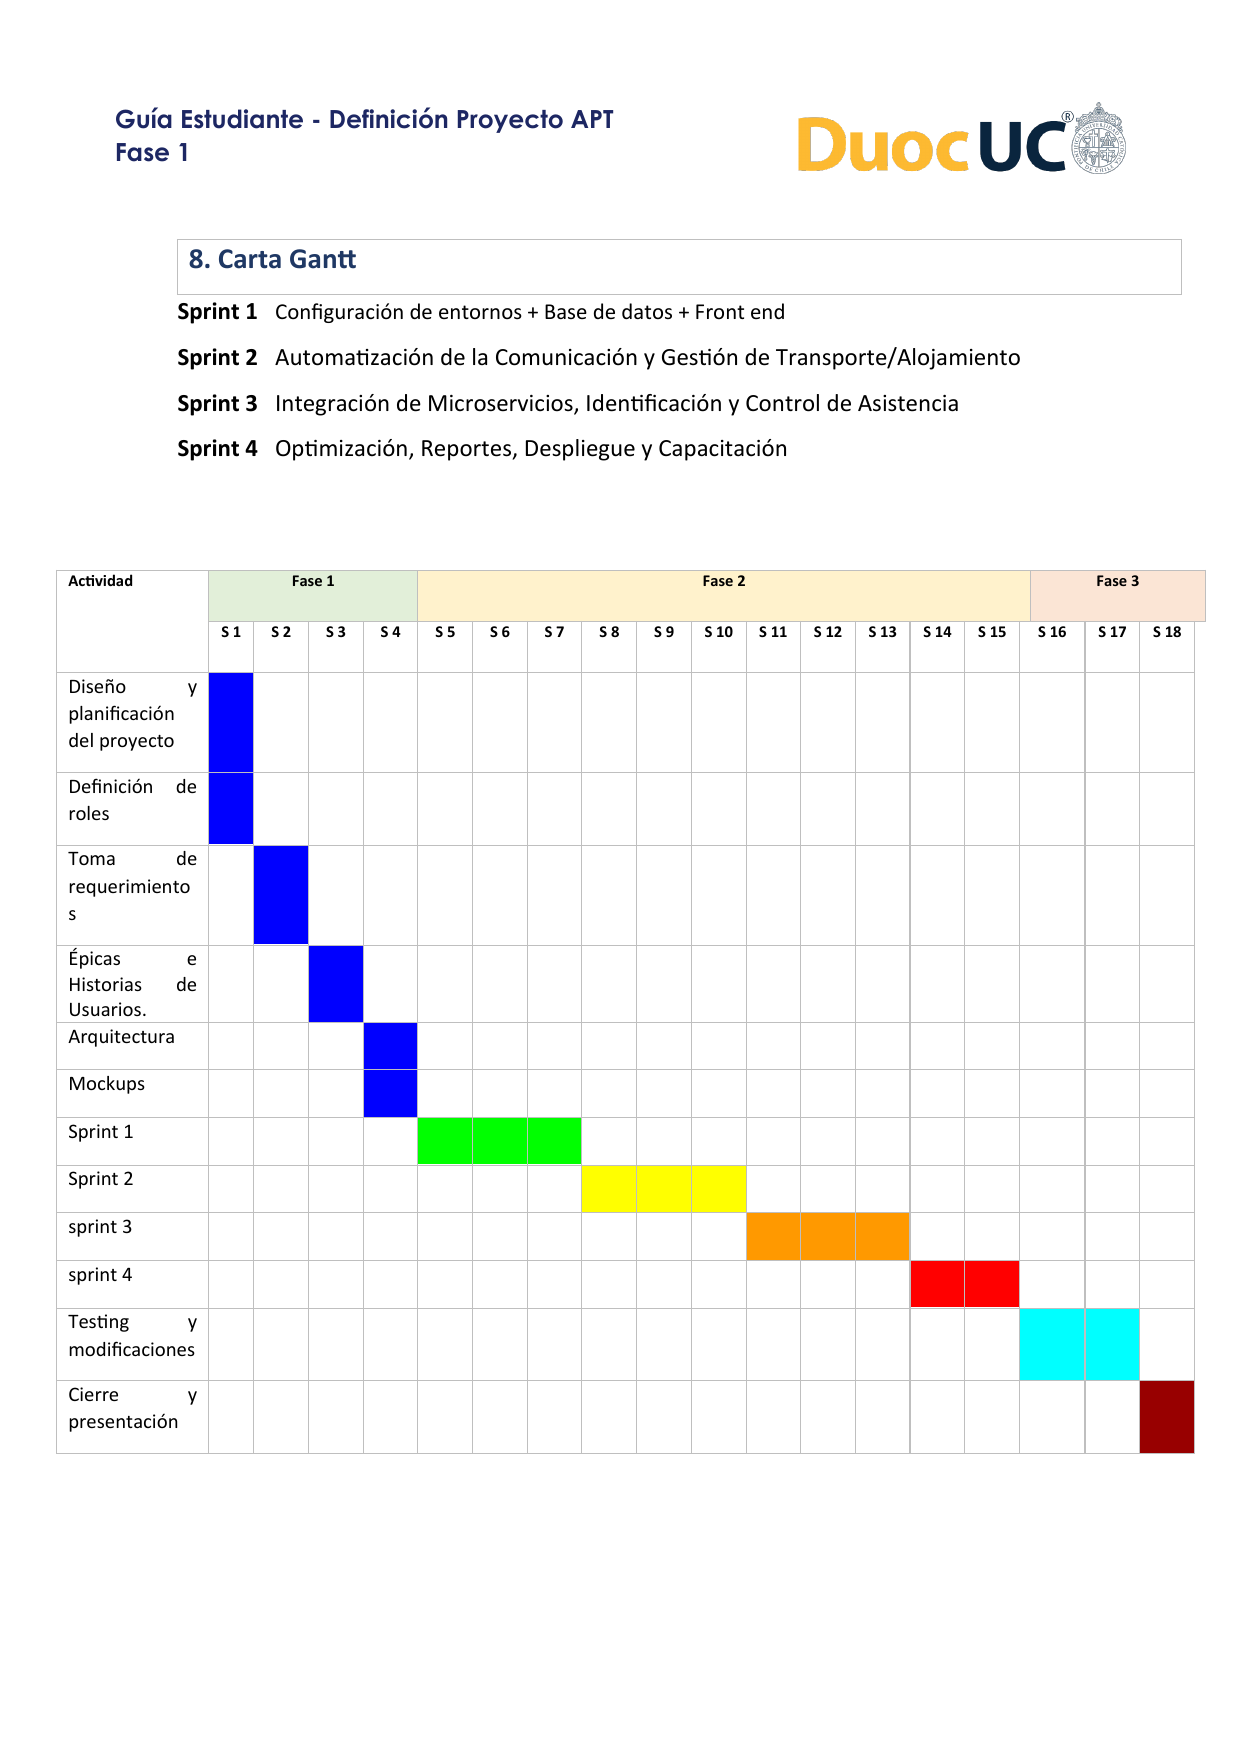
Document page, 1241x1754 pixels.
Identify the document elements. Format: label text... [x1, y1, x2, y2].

table_cell S 16 [1020, 622, 1084, 672]
table_header Fase 1 [209, 571, 417, 621]
table_cell [747, 773, 800, 844]
table_cell [856, 846, 909, 944]
table_header Fase 3 [1031, 571, 1205, 621]
table_cell [692, 846, 746, 944]
table_cell [364, 1118, 417, 1164]
table_cell [637, 1309, 691, 1380]
table_cell [801, 1118, 855, 1164]
table_header Actividad [57, 571, 208, 672]
table_cell [364, 673, 417, 772]
table_cell [965, 673, 1019, 772]
table_cell [856, 1381, 909, 1453]
table_cell sprint 4 [57, 1261, 208, 1307]
table_cell [418, 1381, 472, 1453]
table_cell [473, 1023, 527, 1069]
table_cell [528, 1309, 581, 1380]
table_cell [747, 1070, 800, 1117]
table_cell [856, 1023, 909, 1069]
table_cell [254, 946, 308, 1022]
table_cell [911, 673, 964, 772]
table_cell S 5 [418, 622, 472, 672]
table_cell [582, 1166, 636, 1212]
table_cell [637, 846, 691, 944]
table_cell [1086, 946, 1139, 1022]
table_cell S 14 [911, 622, 964, 672]
table_cell [1020, 1213, 1084, 1260]
table_cell [1140, 1023, 1194, 1069]
table_cell [856, 1261, 909, 1307]
table_cell [692, 1213, 746, 1260]
table_cell [418, 1261, 472, 1307]
table_cell [364, 1309, 417, 1380]
table_cell Sprint 2 [57, 1166, 208, 1212]
table_cell [528, 673, 581, 772]
table_cell [209, 846, 253, 944]
table_cell [637, 1213, 691, 1260]
table_cell [965, 1213, 1019, 1260]
table_cell [209, 1213, 253, 1260]
table_cell S 8 [582, 622, 636, 672]
table_cell [856, 673, 909, 772]
table_cell [965, 846, 1019, 944]
table_cell [637, 673, 691, 772]
table_cell [965, 1309, 1019, 1380]
table_cell [911, 846, 964, 944]
table_cell [801, 773, 855, 844]
table_cell [965, 773, 1019, 844]
table_cell [801, 1166, 855, 1212]
table_cell S 10 [692, 622, 746, 672]
table_cell [528, 1213, 581, 1260]
table_cell S 12 [801, 622, 855, 672]
text Sprint 1 Configuración de entornos + Base de datos + Front end [177, 295, 1063, 326]
table_cell S 3 [309, 622, 363, 672]
table_cell [637, 1166, 691, 1212]
table_cell [1020, 1118, 1084, 1164]
table_cell [582, 846, 636, 944]
table_cell [747, 1166, 800, 1212]
table_cell [1086, 1023, 1139, 1069]
table_cell [911, 1381, 964, 1453]
table_cell [1140, 1309, 1194, 1380]
table_cell [364, 1166, 417, 1212]
picture [798, 102, 1126, 174]
table_cell [1086, 1309, 1139, 1380]
table_cell [637, 1070, 691, 1117]
table_cell [1140, 1261, 1194, 1307]
table_cell S 18 [1140, 622, 1194, 672]
table_cell [418, 1309, 472, 1380]
table_cell [747, 1213, 800, 1260]
table_cell [209, 1118, 253, 1164]
table_cell [254, 673, 308, 772]
table_cell [637, 1381, 691, 1453]
table_cell [965, 946, 1019, 1022]
table_cell [254, 1381, 308, 1453]
table_cell [209, 946, 253, 1022]
table_cell [692, 1118, 746, 1164]
table_cell [528, 1070, 581, 1117]
table_cell [692, 773, 746, 844]
table_cell [965, 1166, 1019, 1212]
table_cell [528, 1261, 581, 1307]
table_cell Toma de requerimientos [57, 846, 208, 944]
table_cell [692, 1261, 746, 1307]
table_cell [911, 946, 964, 1022]
table_cell [582, 673, 636, 772]
table_cell [1140, 1381, 1194, 1453]
table_cell [911, 1166, 964, 1212]
table_cell [473, 1381, 527, 1453]
table_cell [692, 1023, 746, 1069]
table_cell [309, 773, 363, 844]
table_cell [856, 1166, 909, 1212]
table_cell [692, 1309, 746, 1380]
table_cell [309, 1070, 363, 1117]
table_cell [747, 946, 800, 1022]
table_cell [254, 1309, 308, 1380]
table_cell [1020, 1381, 1084, 1453]
table_cell Diseño y planificación del proyecto [57, 673, 208, 772]
table_cell [747, 1309, 800, 1380]
table_cell [528, 1381, 581, 1453]
table_cell [1020, 1023, 1084, 1069]
table_cell [418, 673, 472, 772]
table_cell [911, 773, 964, 844]
table_cell [801, 946, 855, 1022]
table_cell [582, 1118, 636, 1164]
table_cell [1020, 946, 1084, 1022]
table_cell [965, 1023, 1019, 1069]
table_cell [582, 1381, 636, 1453]
table_cell [801, 1381, 855, 1453]
table_cell [637, 1261, 691, 1307]
table_cell [254, 773, 308, 844]
table_cell [209, 1070, 253, 1117]
table_cell [911, 1023, 964, 1069]
table_cell [965, 1070, 1019, 1117]
table_cell [254, 846, 308, 944]
table_cell [1086, 1213, 1139, 1260]
table_cell [1140, 946, 1194, 1022]
table_cell [528, 1118, 581, 1164]
table_cell [1020, 1261, 1084, 1307]
table_cell [801, 673, 855, 772]
table_cell [1086, 1381, 1139, 1453]
table_cell Mockups [57, 1070, 208, 1117]
table_cell [1086, 1118, 1139, 1164]
table_cell [418, 1118, 472, 1164]
table_cell [856, 946, 909, 1022]
table_cell [418, 1166, 472, 1212]
table_header Fase 2 [418, 571, 1030, 621]
table_cell [1140, 846, 1194, 944]
table_cell [1140, 1118, 1194, 1164]
table_cell [473, 1166, 527, 1212]
table_cell [1086, 1261, 1139, 1307]
table_cell [254, 1213, 308, 1260]
table_cell Sprint 1 [57, 1118, 208, 1164]
table_cell [637, 1118, 691, 1164]
table_cell Épicas e Historias de Usuarios. [57, 946, 208, 1022]
table_cell [364, 946, 417, 1022]
table_cell [364, 1070, 417, 1117]
table_cell [528, 946, 581, 1022]
table_cell S 4 [364, 622, 417, 672]
table_cell [309, 946, 363, 1022]
table_cell [1086, 846, 1139, 944]
table_cell [637, 946, 691, 1022]
table_cell [582, 1309, 636, 1380]
table_cell [911, 1070, 964, 1117]
table_cell [309, 1166, 363, 1212]
table_cell [1020, 1166, 1084, 1212]
table_cell [473, 1118, 527, 1164]
table_cell [473, 846, 527, 944]
table_cell S 7 [528, 622, 581, 672]
table_cell [209, 673, 253, 772]
table_cell [692, 673, 746, 772]
table_cell [209, 1309, 253, 1380]
table_cell [747, 1118, 800, 1164]
table_cell [528, 846, 581, 944]
table_cell [911, 1309, 964, 1380]
table_cell [582, 773, 636, 844]
table_cell [209, 1023, 253, 1069]
table_cell [473, 946, 527, 1022]
table_cell [1020, 673, 1084, 772]
table_cell [582, 1023, 636, 1069]
table_cell [801, 1309, 855, 1380]
table_cell [637, 1023, 691, 1069]
table_cell S 9 [637, 622, 691, 672]
table_cell [911, 1261, 964, 1307]
table_cell [364, 1213, 417, 1260]
table_cell [309, 1118, 363, 1164]
table_cell [582, 1261, 636, 1307]
table_cell [418, 846, 472, 944]
text Sprint 2 Automatización de la Comunicación y Gestión de Transporte/Alojamiento [177, 341, 1063, 371]
table_cell [582, 1213, 636, 1260]
table_cell [309, 846, 363, 944]
table_cell [692, 1070, 746, 1117]
table_cell [637, 773, 691, 844]
table_cell [309, 1381, 363, 1453]
table_cell [209, 1166, 253, 1212]
table_cell [209, 1381, 253, 1453]
table_cell [747, 846, 800, 944]
table_cell [309, 673, 363, 772]
table_cell [254, 1070, 308, 1117]
table_cell [747, 1023, 800, 1069]
table_cell S 13 [856, 622, 909, 672]
table_cell [473, 1213, 527, 1260]
table_cell [364, 1381, 417, 1453]
table_cell [692, 946, 746, 1022]
table_cell [856, 1118, 909, 1164]
table_cell [309, 1213, 363, 1260]
table_cell [1020, 773, 1084, 844]
table_cell [209, 773, 253, 844]
table_cell [254, 1118, 308, 1164]
table_cell Definición de roles [57, 773, 208, 844]
table_cell [856, 773, 909, 844]
table_cell [801, 1070, 855, 1117]
table_cell [1020, 1309, 1084, 1380]
table_cell [364, 1261, 417, 1307]
table_cell [418, 946, 472, 1022]
text Sprint 3 Integración de Microservicios, Identificación y Control de Asistencia [177, 387, 1063, 417]
table_cell S 15 [965, 622, 1019, 672]
table_cell S 6 [473, 622, 527, 672]
table_cell [856, 1070, 909, 1117]
table_cell [801, 1023, 855, 1069]
table_cell [1140, 1213, 1194, 1260]
table_cell [254, 1023, 308, 1069]
table_cell [801, 1261, 855, 1307]
table_cell [309, 1261, 363, 1307]
table_header 8. Carta Gantt [178, 240, 1181, 294]
table_cell [364, 773, 417, 844]
table_cell [473, 673, 527, 772]
table_cell [1086, 673, 1139, 772]
table_cell [473, 1261, 527, 1307]
table_cell S 17 [1086, 622, 1139, 672]
table_cell [364, 1023, 417, 1069]
table_cell [1020, 846, 1084, 944]
table_cell [209, 1261, 253, 1307]
table_cell [473, 1070, 527, 1117]
table_cell [418, 1213, 472, 1260]
table_cell [747, 1381, 800, 1453]
table_cell [856, 1309, 909, 1380]
table_cell [582, 946, 636, 1022]
table_cell [473, 773, 527, 844]
table_cell [309, 1023, 363, 1069]
table_cell [364, 846, 417, 944]
table_cell [309, 1309, 363, 1380]
table_cell S 1 [209, 622, 253, 672]
table_cell [418, 1070, 472, 1117]
table_cell [1086, 773, 1139, 844]
table_cell [528, 1166, 581, 1212]
table_cell [254, 1261, 308, 1307]
table_cell [528, 1023, 581, 1069]
table_cell [801, 1213, 855, 1260]
table_cell [692, 1166, 746, 1212]
table_cell [1140, 1070, 1194, 1117]
table_cell [418, 773, 472, 844]
text Sprint 4 Optimización, Reportes, Despliegue y Capacitación [177, 432, 1063, 463]
table_cell [1086, 1166, 1139, 1212]
table_cell [1020, 1070, 1084, 1117]
table_cell Cierre y presentación [57, 1381, 208, 1453]
table_cell [911, 1118, 964, 1164]
table_cell [965, 1118, 1019, 1164]
table_cell [911, 1213, 964, 1260]
table_cell [747, 1261, 800, 1307]
table_cell Testing y modificaciones [57, 1309, 208, 1380]
table_cell [254, 1166, 308, 1212]
table_cell Arquitectura [57, 1023, 208, 1069]
table_cell [528, 773, 581, 844]
table_cell [965, 1261, 1019, 1307]
table_cell [1140, 1166, 1194, 1212]
table_cell S 11 [747, 622, 800, 672]
table_cell [418, 1023, 472, 1069]
table_cell [1140, 673, 1194, 772]
table_cell [473, 1309, 527, 1380]
table_cell [582, 1070, 636, 1117]
table_cell [1140, 773, 1194, 844]
table_cell [856, 1213, 909, 1260]
table_cell S 2 [254, 622, 308, 672]
table_cell [801, 846, 855, 944]
table_cell sprint 3 [57, 1213, 208, 1260]
table_cell [1086, 1070, 1139, 1117]
table_cell [965, 1381, 1019, 1453]
table_cell [692, 1381, 746, 1453]
table_cell [747, 673, 800, 772]
